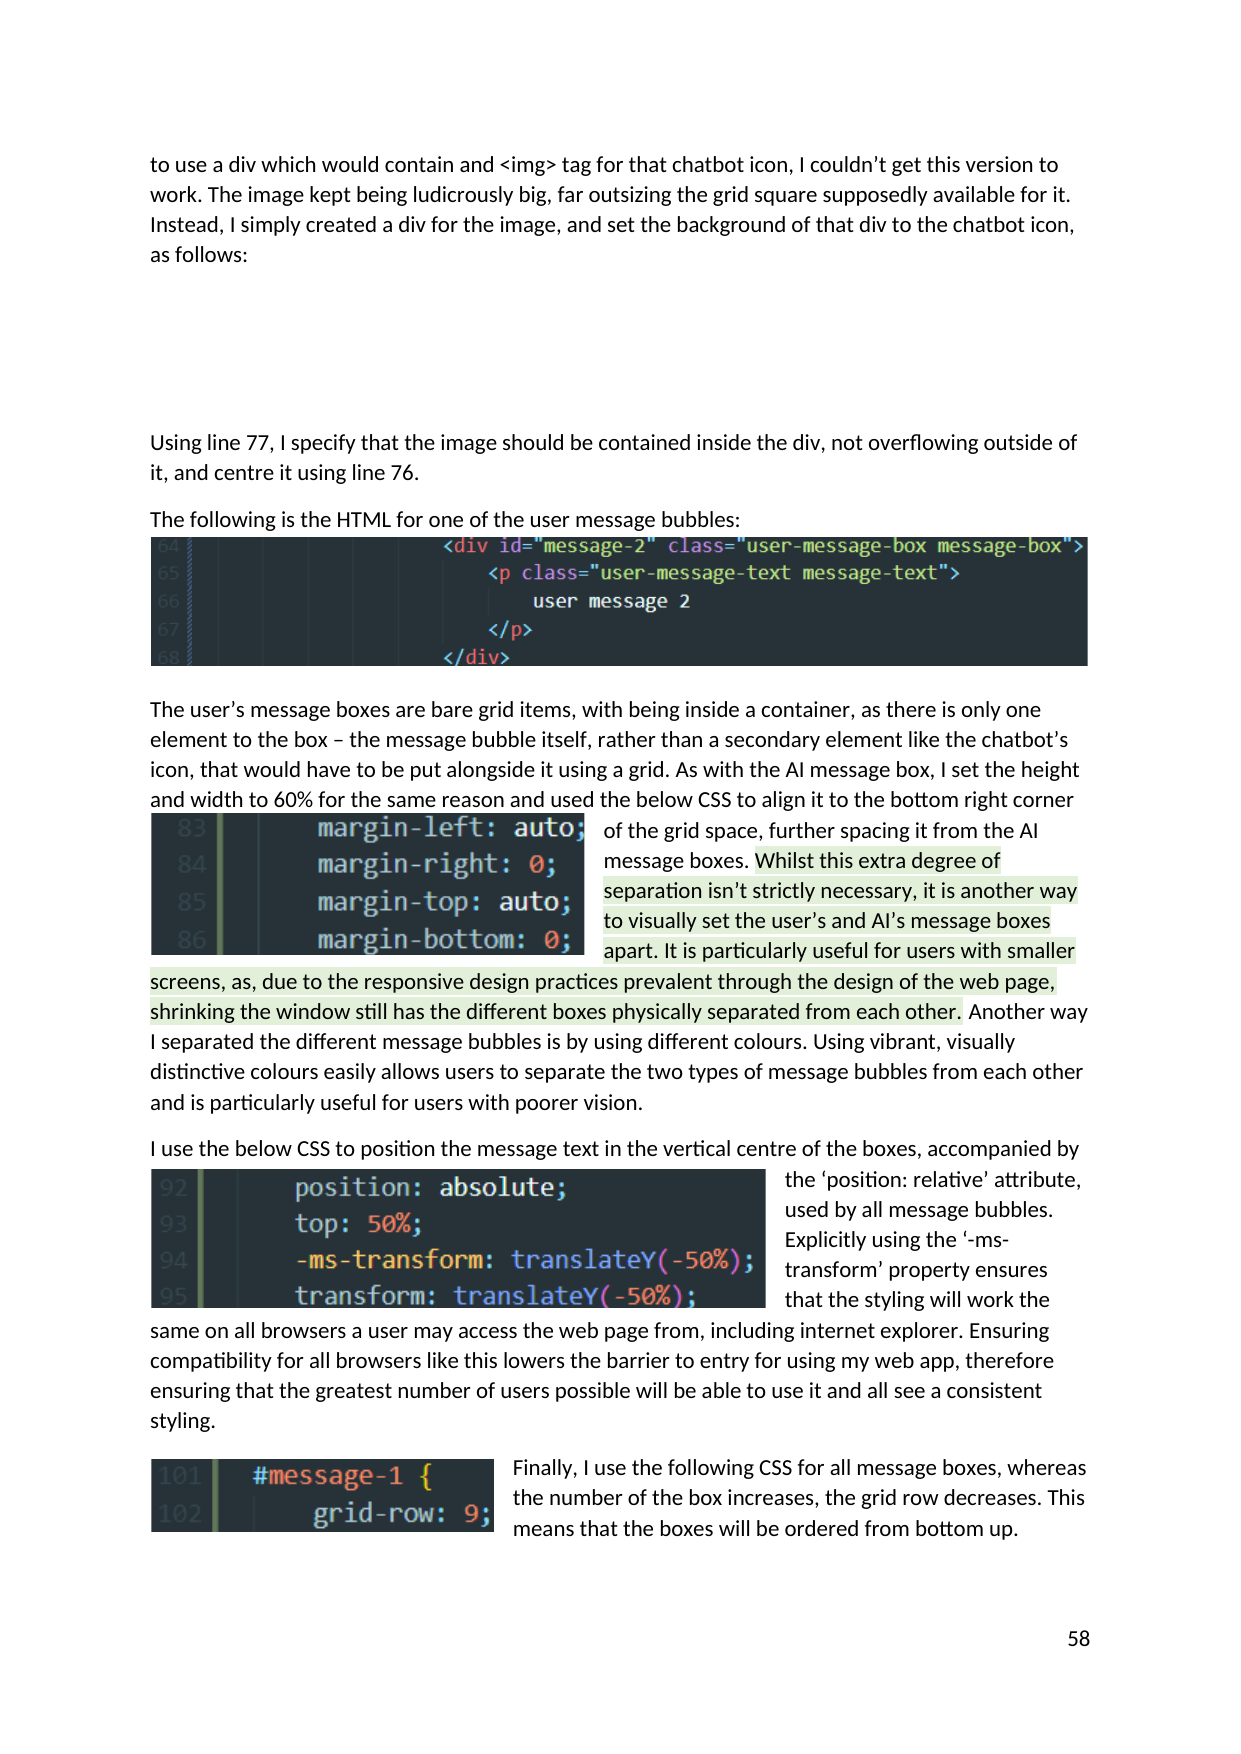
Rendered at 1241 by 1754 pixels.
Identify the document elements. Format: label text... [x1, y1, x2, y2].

picture [150, 537, 1087, 666]
picture [150, 1368, 493, 1441]
text Using line 77, I specify that the image should be contained inside the div, not overflowing outside of it, and centre it using line 76. [150, 428, 1090, 486]
text I use the below CSS to position the message text in the vertical centre of the boxes, accompanied by the ‘position: relative’ attribute, used by all message bubbles. Explicitly using the ‘-ms-transform’ property ensures that the styling will work the same on all browsers a user may access the web page from, including internet explorer. Ensuring compatibility for all browsers like this lowers the barrier to entry for using my web app, therefore ensuring that the greatest number of users possible will be able to use it and all see a consistent styling. [150, 1134, 1090, 1344]
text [150, 150, 1090, 269]
text The following is the HTML for one of the user message bubbles: [150, 505, 1090, 533]
picture [150, 813, 585, 953]
